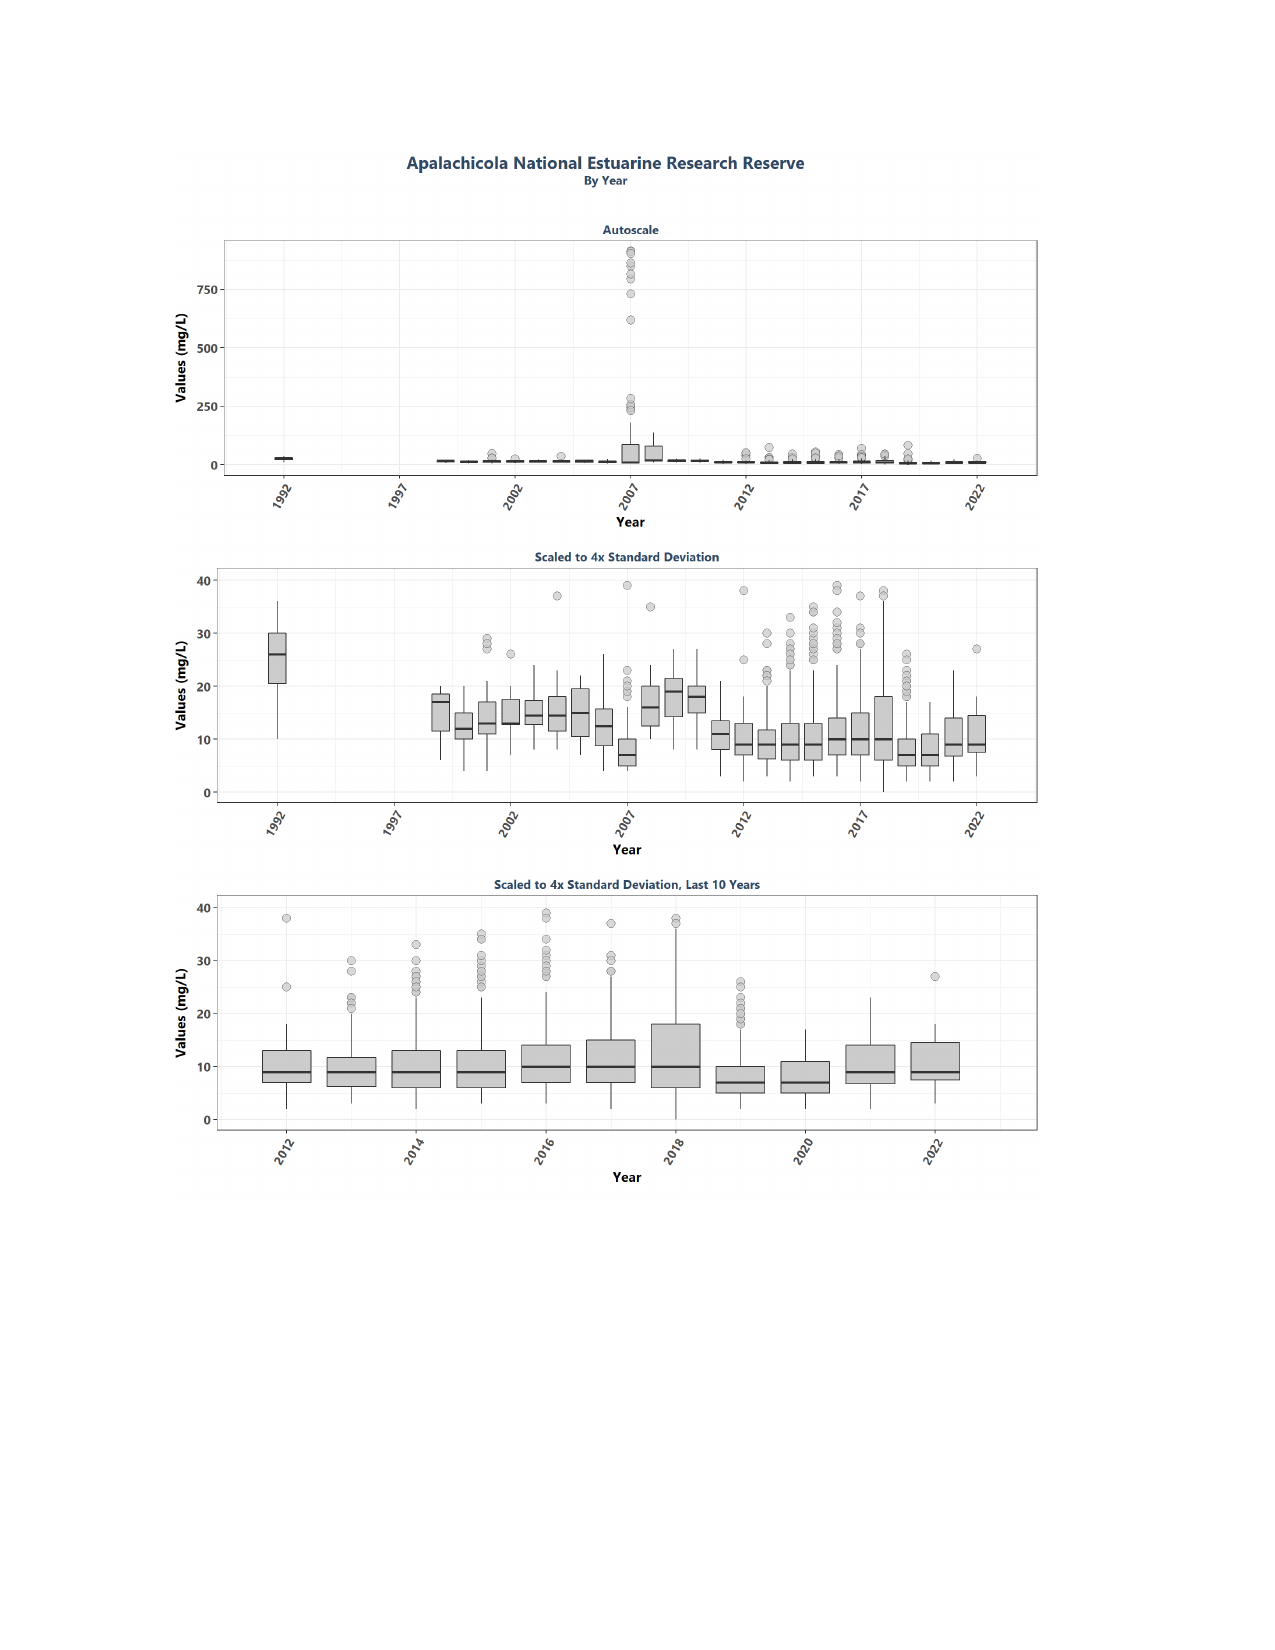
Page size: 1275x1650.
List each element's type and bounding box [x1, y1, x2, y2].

picture [168, 150, 1044, 1200]
